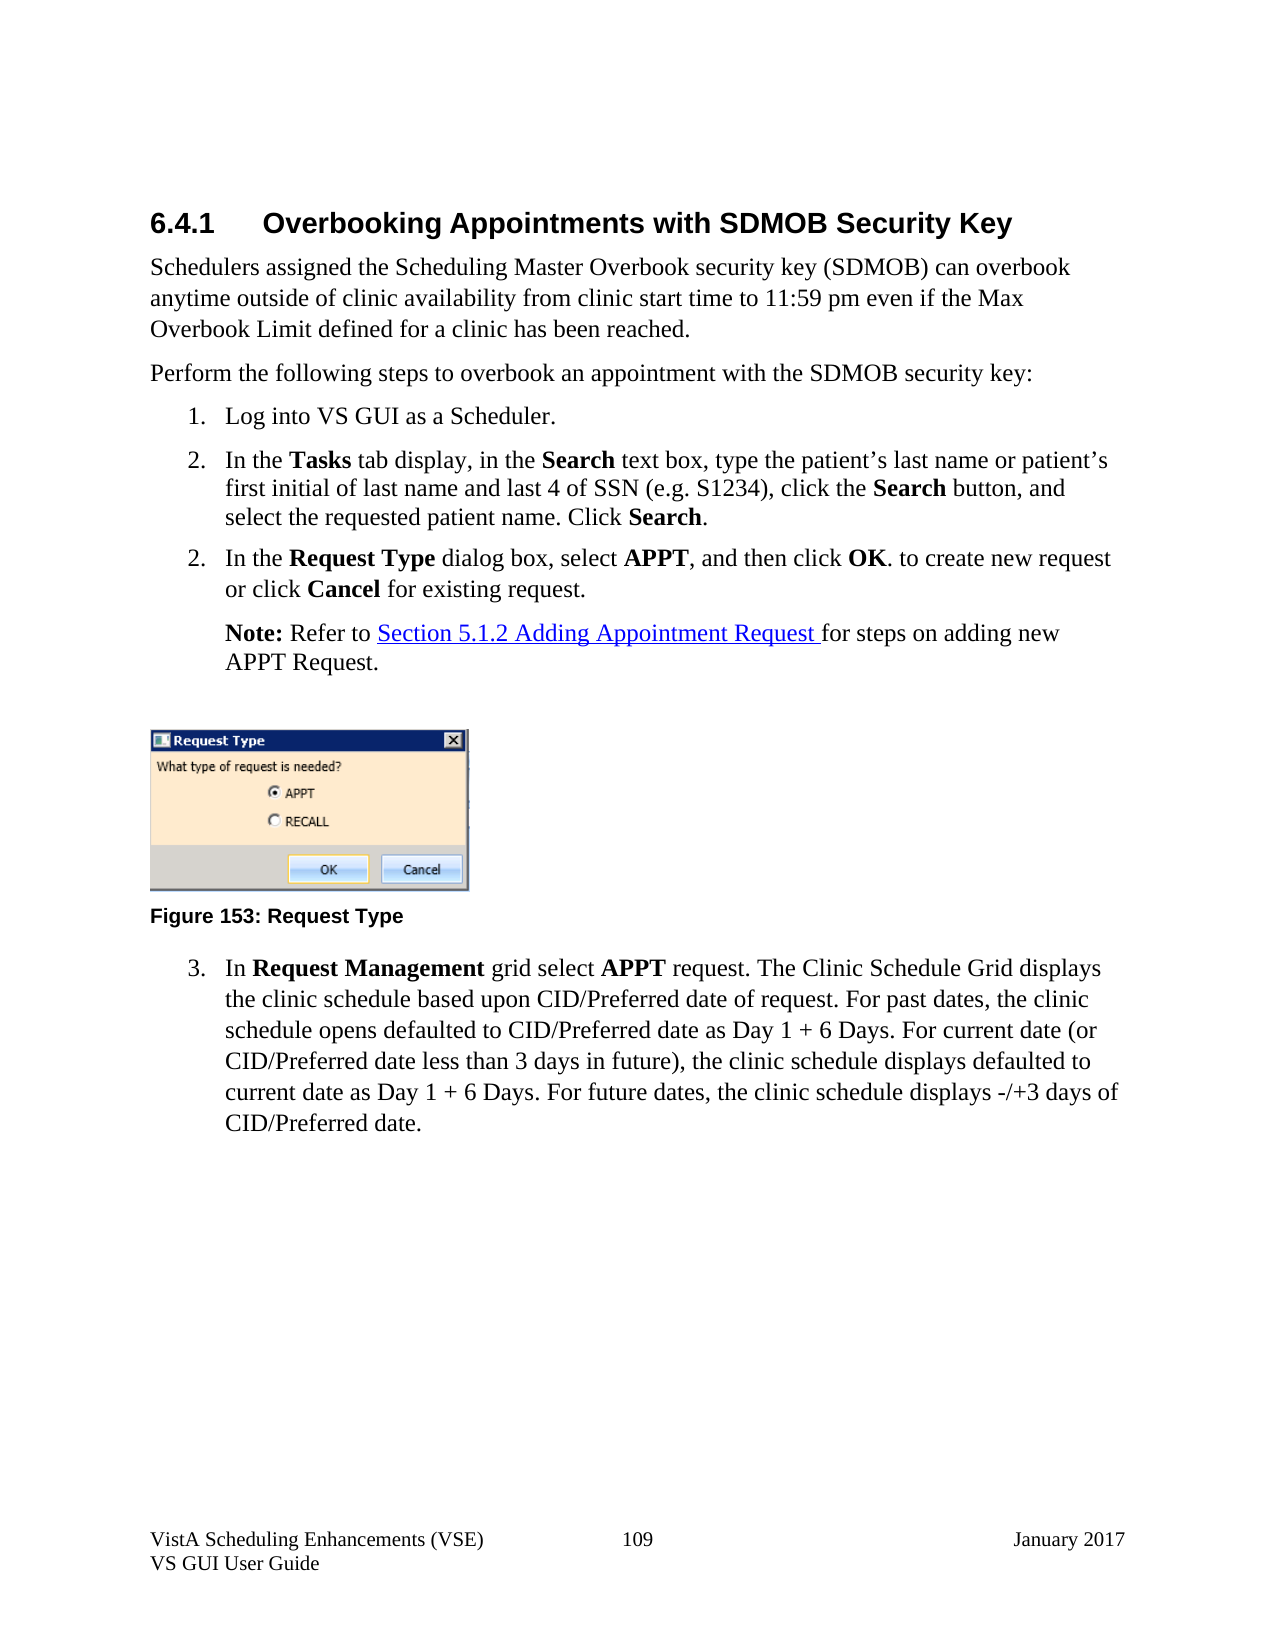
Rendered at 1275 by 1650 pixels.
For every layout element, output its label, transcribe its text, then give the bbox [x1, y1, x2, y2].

list Log into VS GUI as a Scheduler. [187, 401, 1125, 430]
text Note: Refer to Section 5.1.2 Adding Appointment Request for steps on adding new APPT Request. [225, 618, 1125, 676]
text Figure 153: Request Type [150, 904, 1125, 928]
text Perform the following steps to overbook an appointment with the SDMOB security key: [150, 358, 1125, 386]
list In Request Management grid select APPT request. The Clinic Schedule Grid displays the clinic schedule based upon CID/Preferred date of request. For past dates, the clinic schedule opens defaulted to CID/Preferred date as Day 1 + 6 Days. For current date (or CID/Preferred date less than 3 days in future), the clinic schedule displays defaulted to current date as Day 1 + 6 Days. For future dates, the clinic schedule displays -/+3 days of CID/Preferred date. [187, 953, 1125, 1137]
text Schedulers assigned the Scheduling Master Overbook security key (SDMOB) can overbook anytime outside of clinic availability from clinic start time to 11:59 pm even if the Max Overbook Limit defined for a clinic has been reached. [150, 252, 1125, 343]
list In the Tasks tab display, in the Search text box, type the patient’s last name or patient’s first initial of last name and last 4 of SSN (e.g. S1234), click the Search button, and select the requested patient name. Click Search. [187, 445, 1125, 531]
list In the Request Type dialog box, select APPT, and then click OK. to create new request or click Cancel for existing request. [187, 543, 1125, 603]
subtitle Overbooking Appointments with SDMOB Security Key [150, 206, 1125, 239]
